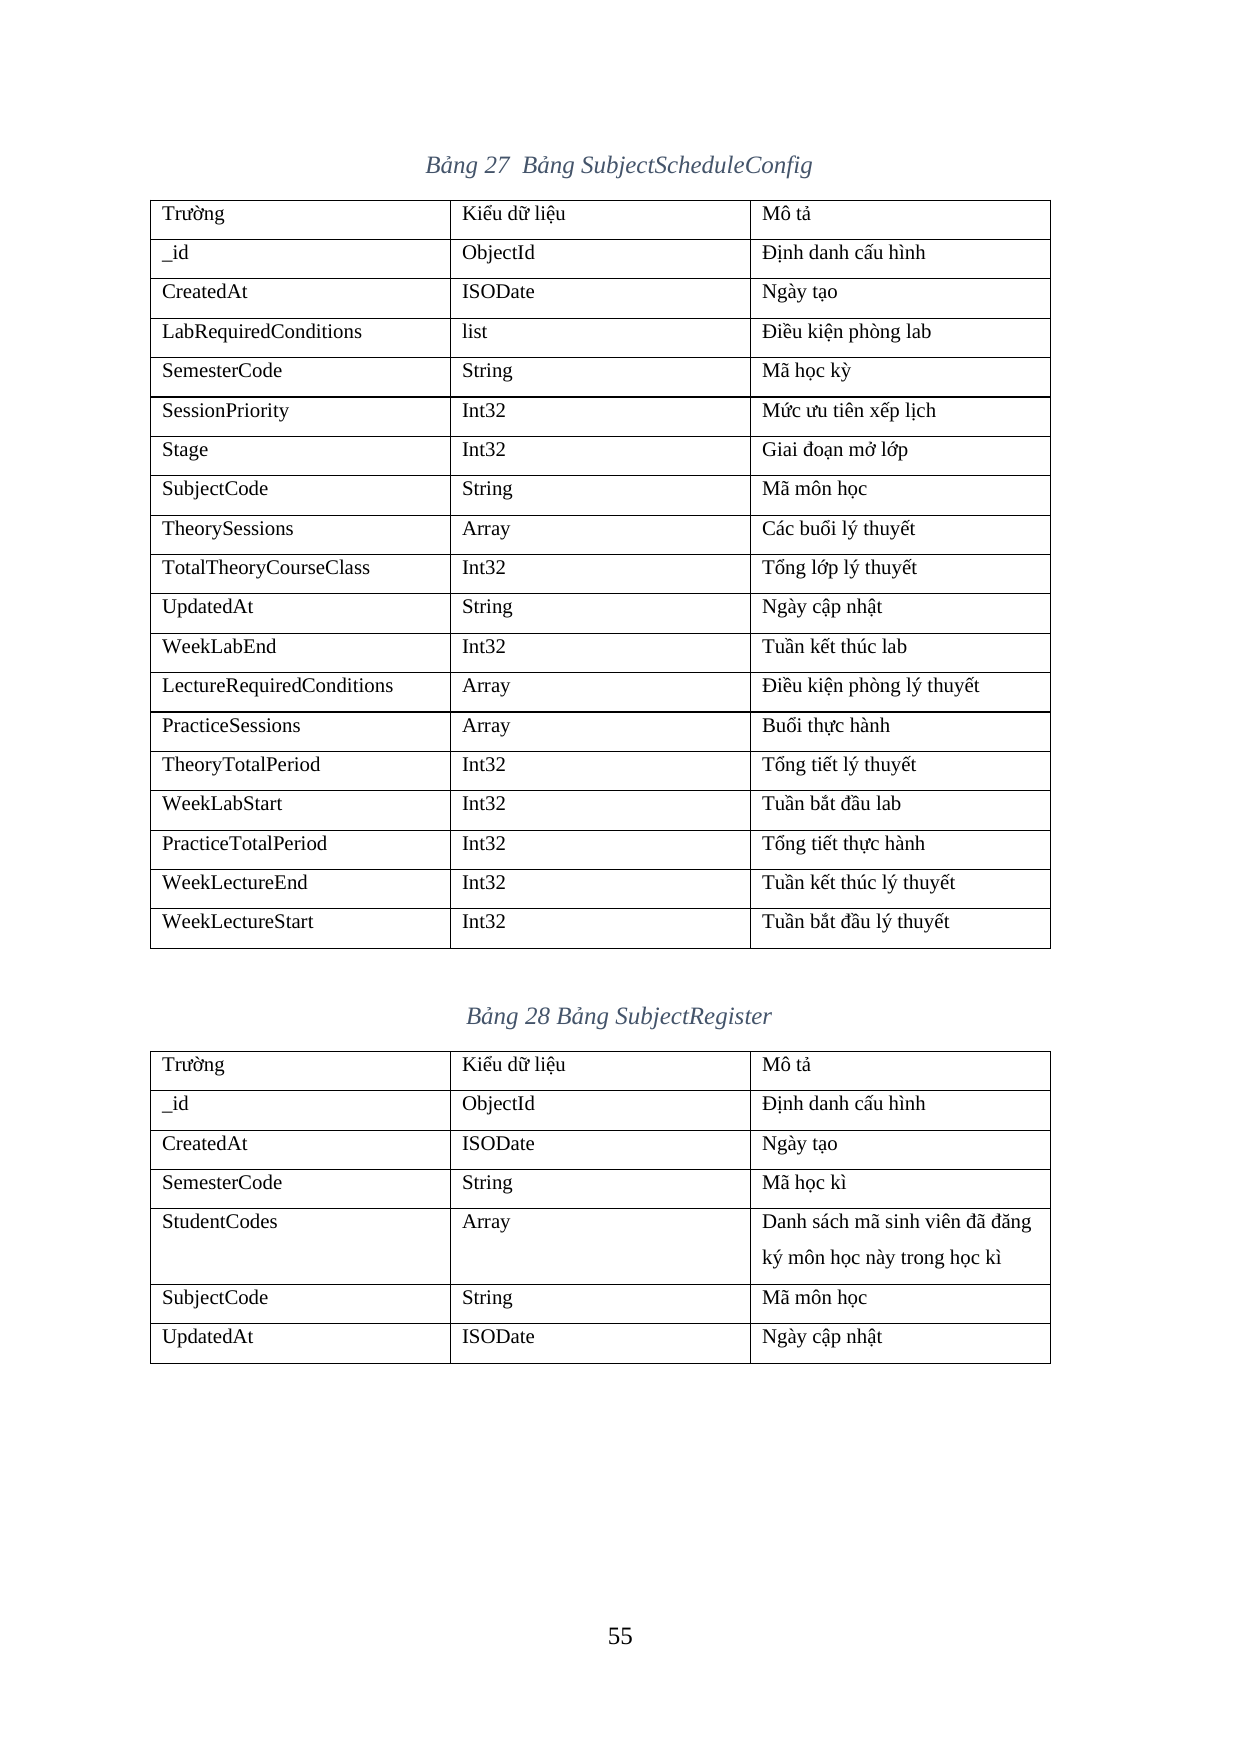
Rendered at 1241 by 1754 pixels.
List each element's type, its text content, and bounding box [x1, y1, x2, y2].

table_cell list [451, 319, 750, 357]
table_cell Tổng lớp lý thuyết [751, 555, 1050, 593]
table_cell Ngày tạo [751, 279, 1050, 318]
table_cell Điều kiện phòng lab [751, 319, 1050, 357]
table_cell Int32 [451, 752, 750, 790]
table_cell _id [151, 240, 450, 278]
table_cell String [451, 1285, 750, 1323]
table_cell WeekLectureStart [151, 909, 450, 948]
table_cell StudentCodes [151, 1209, 450, 1284]
table_cell WeekLabEnd [151, 634, 450, 672]
table_cell Mã học kỳ [751, 358, 1050, 396]
table_header Kiểu dữ liệu [451, 1052, 750, 1090]
table_cell CreatedAt [151, 279, 450, 318]
table_cell Int32 [451, 634, 750, 672]
table_cell WeekLectureEnd [151, 870, 450, 908]
table_cell Int32 [451, 398, 750, 436]
table_cell UpdatedAt [151, 594, 450, 633]
table_cell Giai đoạn mở lớp [751, 437, 1050, 475]
text Bảng 27 Bảng SubjectScheduleConfig [150, 150, 1090, 179]
table_header Mô tả [751, 1052, 1050, 1090]
table_cell Int32 [451, 791, 750, 829]
table_cell Buổi thực hành [751, 713, 1050, 751]
table_cell ObjectId [451, 1091, 750, 1129]
table_header Trường [151, 1052, 450, 1090]
table_cell ISODate [451, 1324, 750, 1362]
table_cell CreatedAt [151, 1131, 450, 1169]
table_cell String [451, 594, 750, 633]
table_cell TotalTheoryCourseClass [151, 555, 450, 593]
table_cell Array [451, 673, 750, 711]
table_cell SemesterCode [151, 1170, 450, 1208]
table_cell Mã môn học [751, 1285, 1050, 1323]
table_header Kiểu dữ liệu [451, 201, 750, 239]
table_cell Ngày cập nhật [751, 594, 1050, 633]
table_cell WeekLabStart [151, 791, 450, 829]
table_cell Array [451, 516, 750, 554]
table_cell SubjectCode [151, 476, 450, 514]
table_cell ISODate [451, 279, 750, 318]
table_cell Array [451, 713, 750, 751]
table_cell LabRequiredConditions [151, 319, 450, 357]
table_cell Stage [151, 437, 450, 475]
table_cell Int32 [451, 909, 750, 948]
table_cell TheorySessions [151, 516, 450, 554]
table_cell SubjectCode [151, 1285, 450, 1323]
table_cell Tuần bắt đầu lý thuyết [751, 909, 1050, 948]
table_cell Ngày cập nhật [751, 1324, 1050, 1362]
table_cell SessionPriority [151, 398, 450, 436]
table_cell Int32 [451, 870, 750, 908]
table_cell Tổng tiết lý thuyết [751, 752, 1050, 790]
table_cell Mã môn học [751, 476, 1050, 514]
table_cell String [451, 476, 750, 514]
table_cell Ngày tạo [751, 1131, 1050, 1169]
table_cell Tuần kết thúc lab [751, 634, 1050, 672]
table_cell ISODate [451, 1131, 750, 1169]
table_cell PracticeTotalPeriod [151, 831, 450, 869]
table_header Trường [151, 201, 450, 239]
table_cell Array [451, 1209, 750, 1284]
table_cell TheoryTotalPeriod [151, 752, 450, 790]
table_cell Điều kiện phòng lý thuyết [751, 673, 1050, 711]
table_cell SemesterCode [151, 358, 450, 396]
text Bảng 28 Bảng SubjectRegister [150, 1001, 1090, 1030]
table_cell String [451, 358, 750, 396]
table_cell Các buổi lý thuyết [751, 516, 1050, 554]
table_cell LectureRequiredConditions [151, 673, 450, 711]
table_cell Tổng tiết thực hành [751, 831, 1050, 869]
table_cell Định danh cấu hình [751, 240, 1050, 278]
table_cell ObjectId [451, 240, 750, 278]
table_cell String [451, 1170, 750, 1208]
table_cell _id [151, 1091, 450, 1129]
table_cell Int32 [451, 831, 750, 869]
table_cell Int32 [451, 555, 750, 593]
table_cell Int32 [451, 437, 750, 475]
table_cell UpdatedAt [151, 1324, 450, 1362]
table_cell Định danh cấu hình [751, 1091, 1050, 1129]
table_header Mô tả [751, 201, 1050, 239]
table_cell Mức ưu tiên xếp lịch [751, 398, 1050, 436]
table_cell Tuần kết thúc lý thuyết [751, 870, 1050, 908]
table_cell Mã học kì [751, 1170, 1050, 1208]
table_cell PracticeSessions [151, 713, 450, 751]
table_cell Tuần bắt đầu lab [751, 791, 1050, 829]
table_cell Danh sách mã sinh viên đã đăng ký môn học này trong học kì [751, 1209, 1050, 1284]
